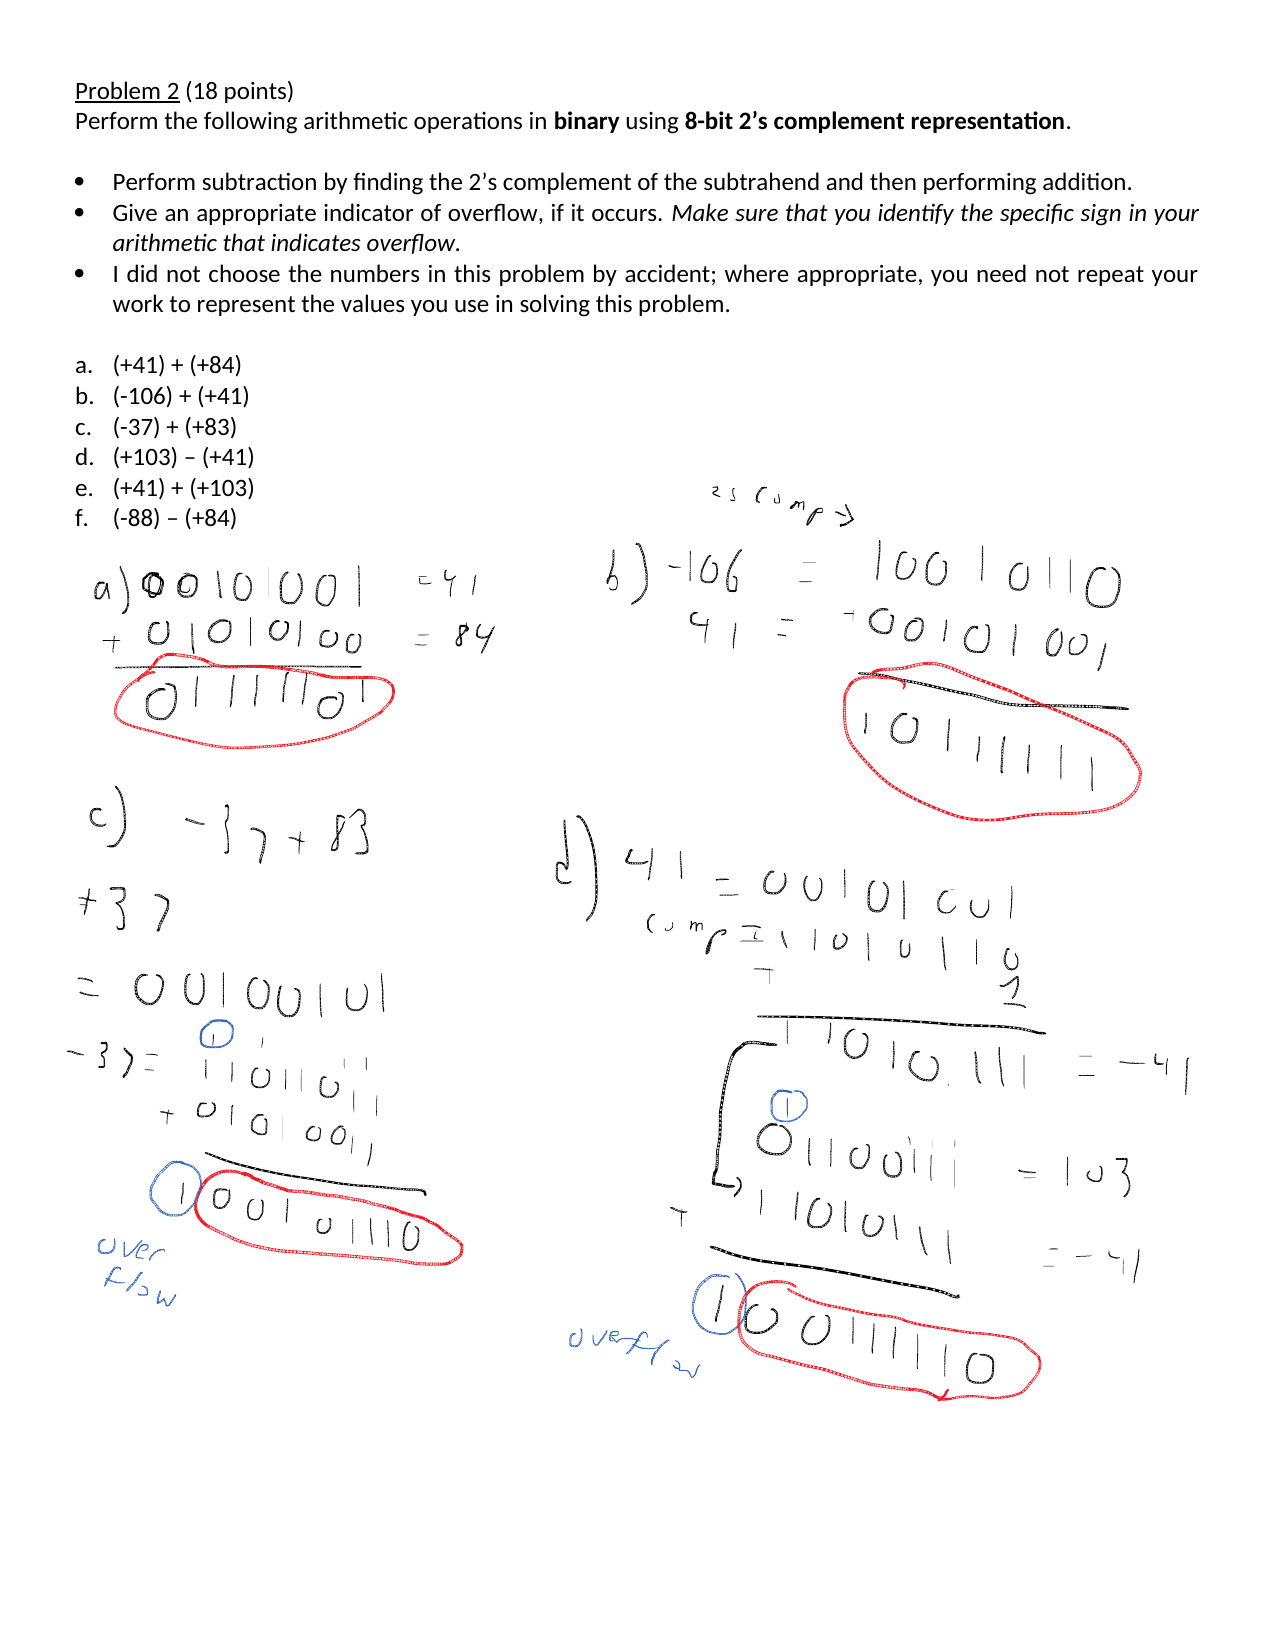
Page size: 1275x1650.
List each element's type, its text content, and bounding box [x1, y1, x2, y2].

list (-37) + (+83) [75, 411, 1200, 441]
list (-88) – (+84) [75, 502, 1200, 533]
list (+41) + (+84) [75, 350, 1200, 380]
list (+103) – (+41) [75, 441, 1200, 472]
list (+41) + (+103) [75, 472, 1200, 502]
text Problem 2 (18 points) [75, 75, 1200, 106]
text Perform the following arithmetic operations in binary using 8-bit 2’s complement representation. [75, 106, 1200, 136]
list I did not choose the numbers in this problem by accident; where appropriate, you need not repeat your work to represent the values you use in solving this problem. [75, 258, 1200, 319]
list (-106) + (+41) [75, 380, 1200, 411]
list Perform subtraction by finding the 2’s complement of the subtrahend and then performing addition. [75, 167, 1200, 197]
list Give an appropriate indicator of overflow, if it occurs. Make sure that you identify the specific sign in your arithmetic that indicates overflow. [75, 197, 1200, 258]
